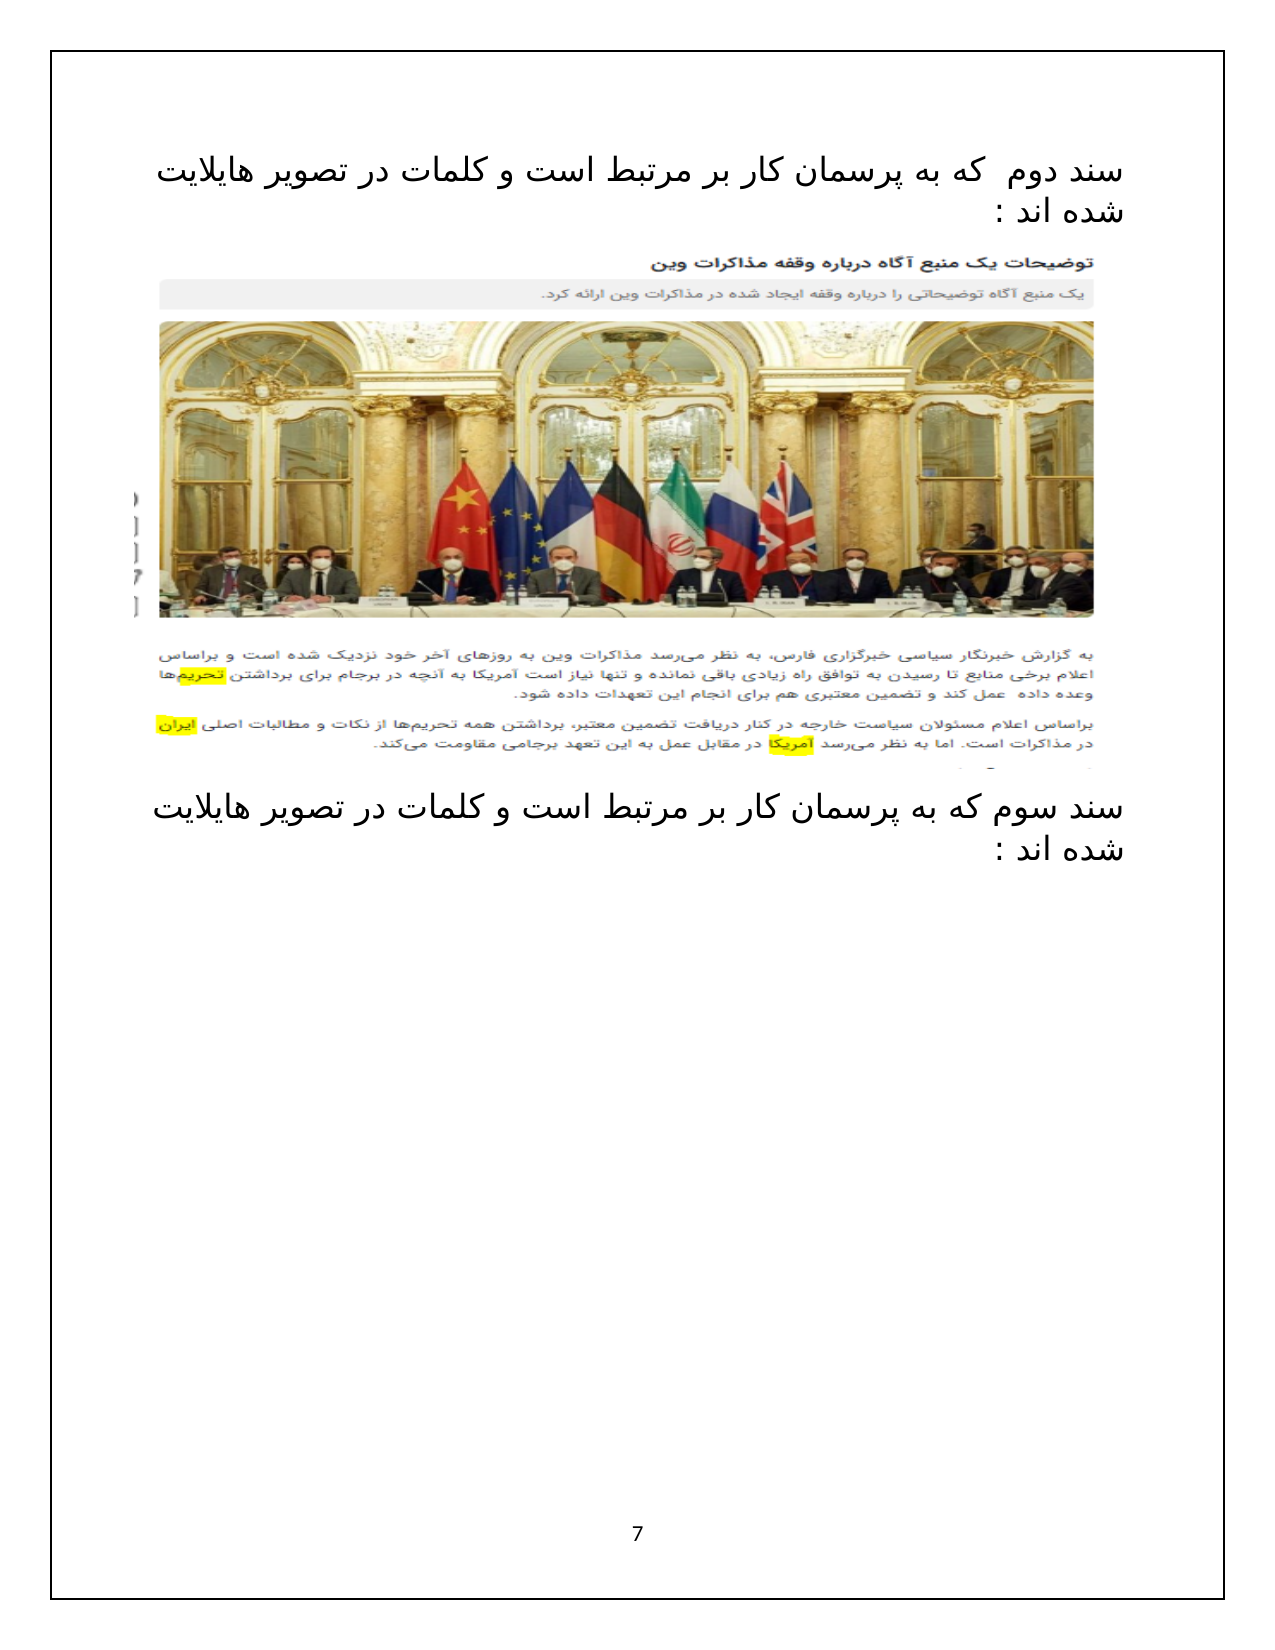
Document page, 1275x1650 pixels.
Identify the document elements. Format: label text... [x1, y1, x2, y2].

picture [134, 250, 1125, 769]
text سند دوم که به پرسمان کار بر مرتبط است و کلمات در تصویر هایلایت شده اند : [150, 150, 1125, 231]
text سند سوم که به پرسمان کار بر مرتبط است و کلمات در تصویر هایلایت شده اند : [150, 787, 1125, 868]
